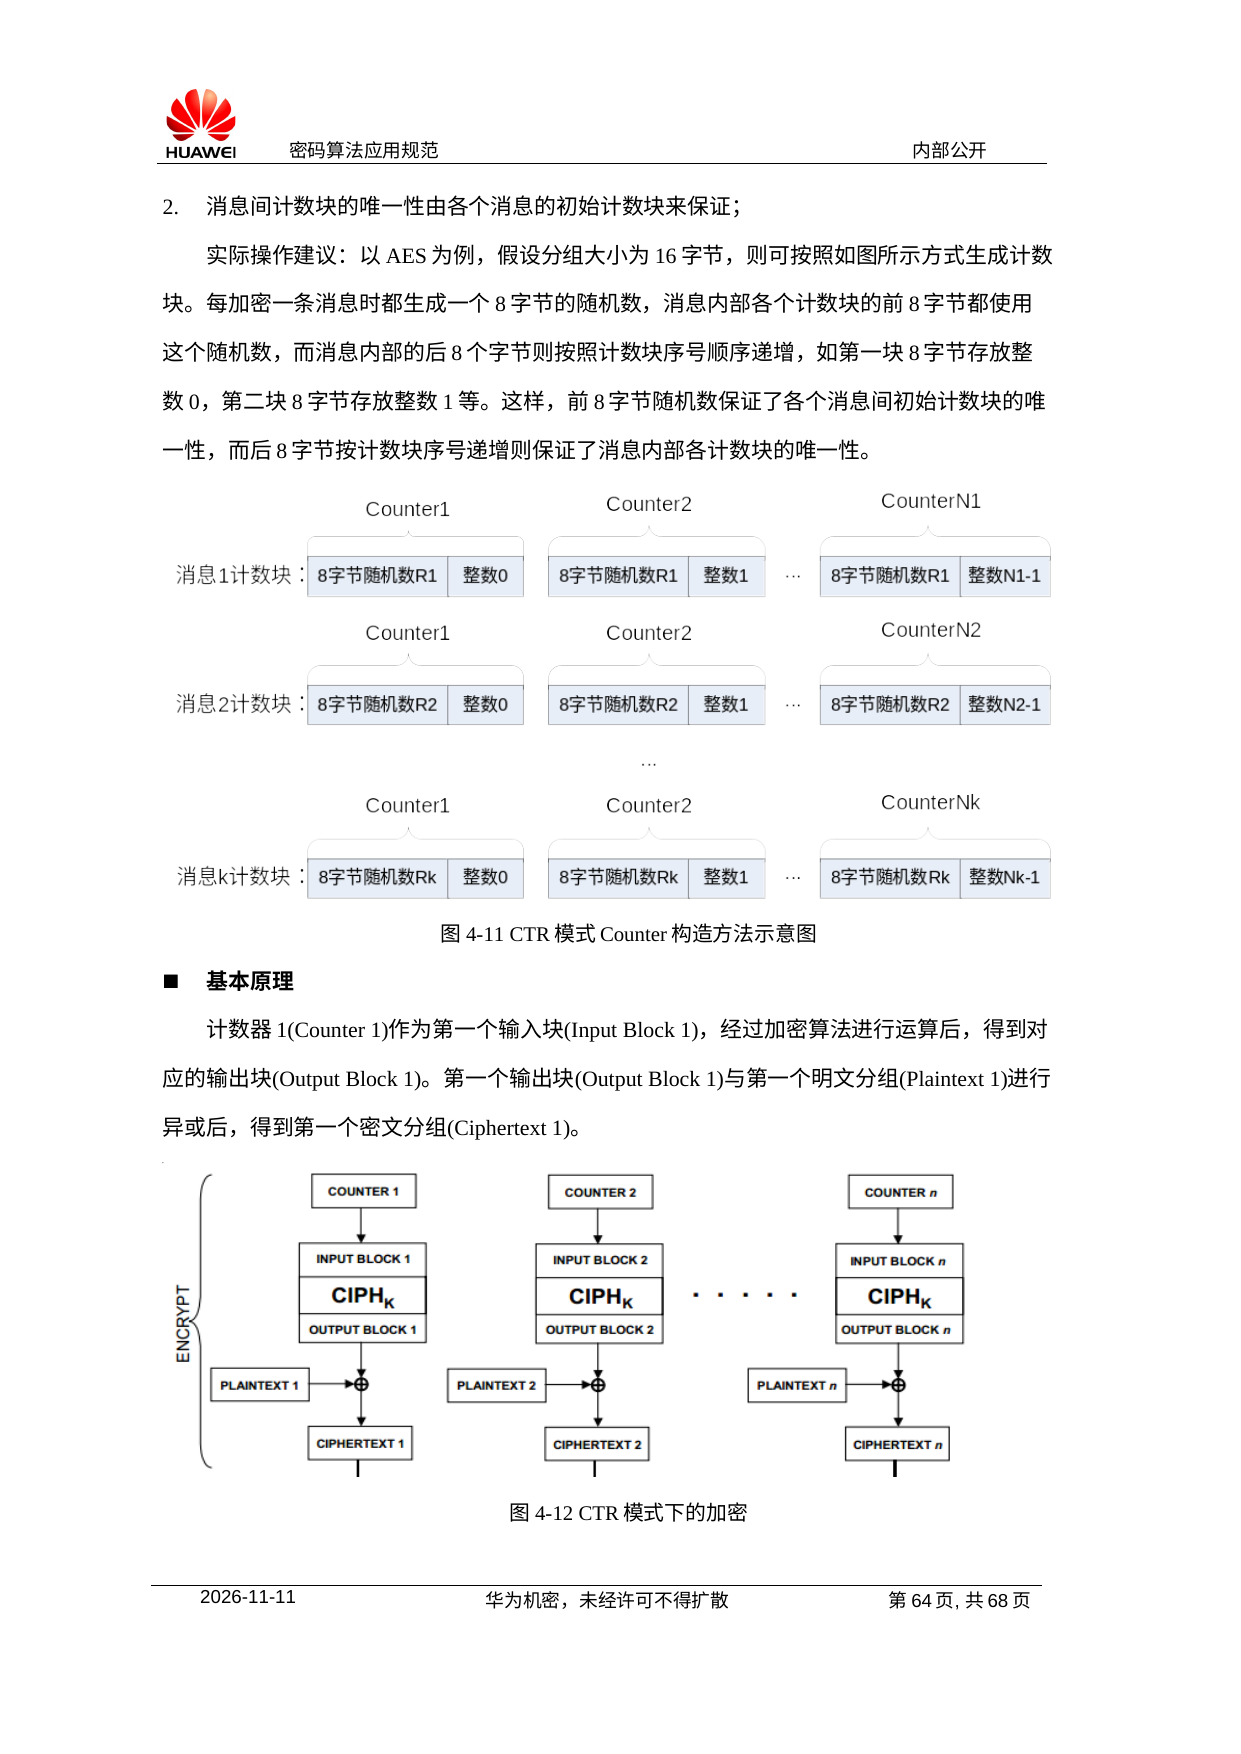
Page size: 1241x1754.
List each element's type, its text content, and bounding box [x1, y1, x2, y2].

picture [162, 1162, 1019, 1477]
picture [166, 89, 236, 158]
list 计数器1(Counter 1)作为第一个输入块(Input Block 1)，经过加密算法进行运算后，得到对应的输出块(Output Block 1)。第一个输出块(Output Block 1)与第一个明文分组(Plaintext 1)进行异或后，得到第一个密文分组(Ciphertext 1)。 [162, 1012, 1053, 1142]
list 实际操作建议：以AES为例，假设分组大小为16字节，则可按照如图所示方式生成计数块。每加密一条消息时都生成一个8字节的随机数，消息内部各个计数块的前8字节都使用这个随机数，而消息内部的后8个字节则按照计数块序号顺序递增，如第一块8字节存放整数0，第二块8字节存放整数1等。这样，前8字节随机数保证了各个消息间初始计数块的唯一性，而后8字节按计数块序号递增则保证了消息内部各计数块的唯一性。 [162, 237, 1053, 465]
list 消息间计数块的唯一性由各个消息的初始计数块来保证； [162, 189, 1053, 221]
list 基本原理 [162, 963, 1053, 996]
